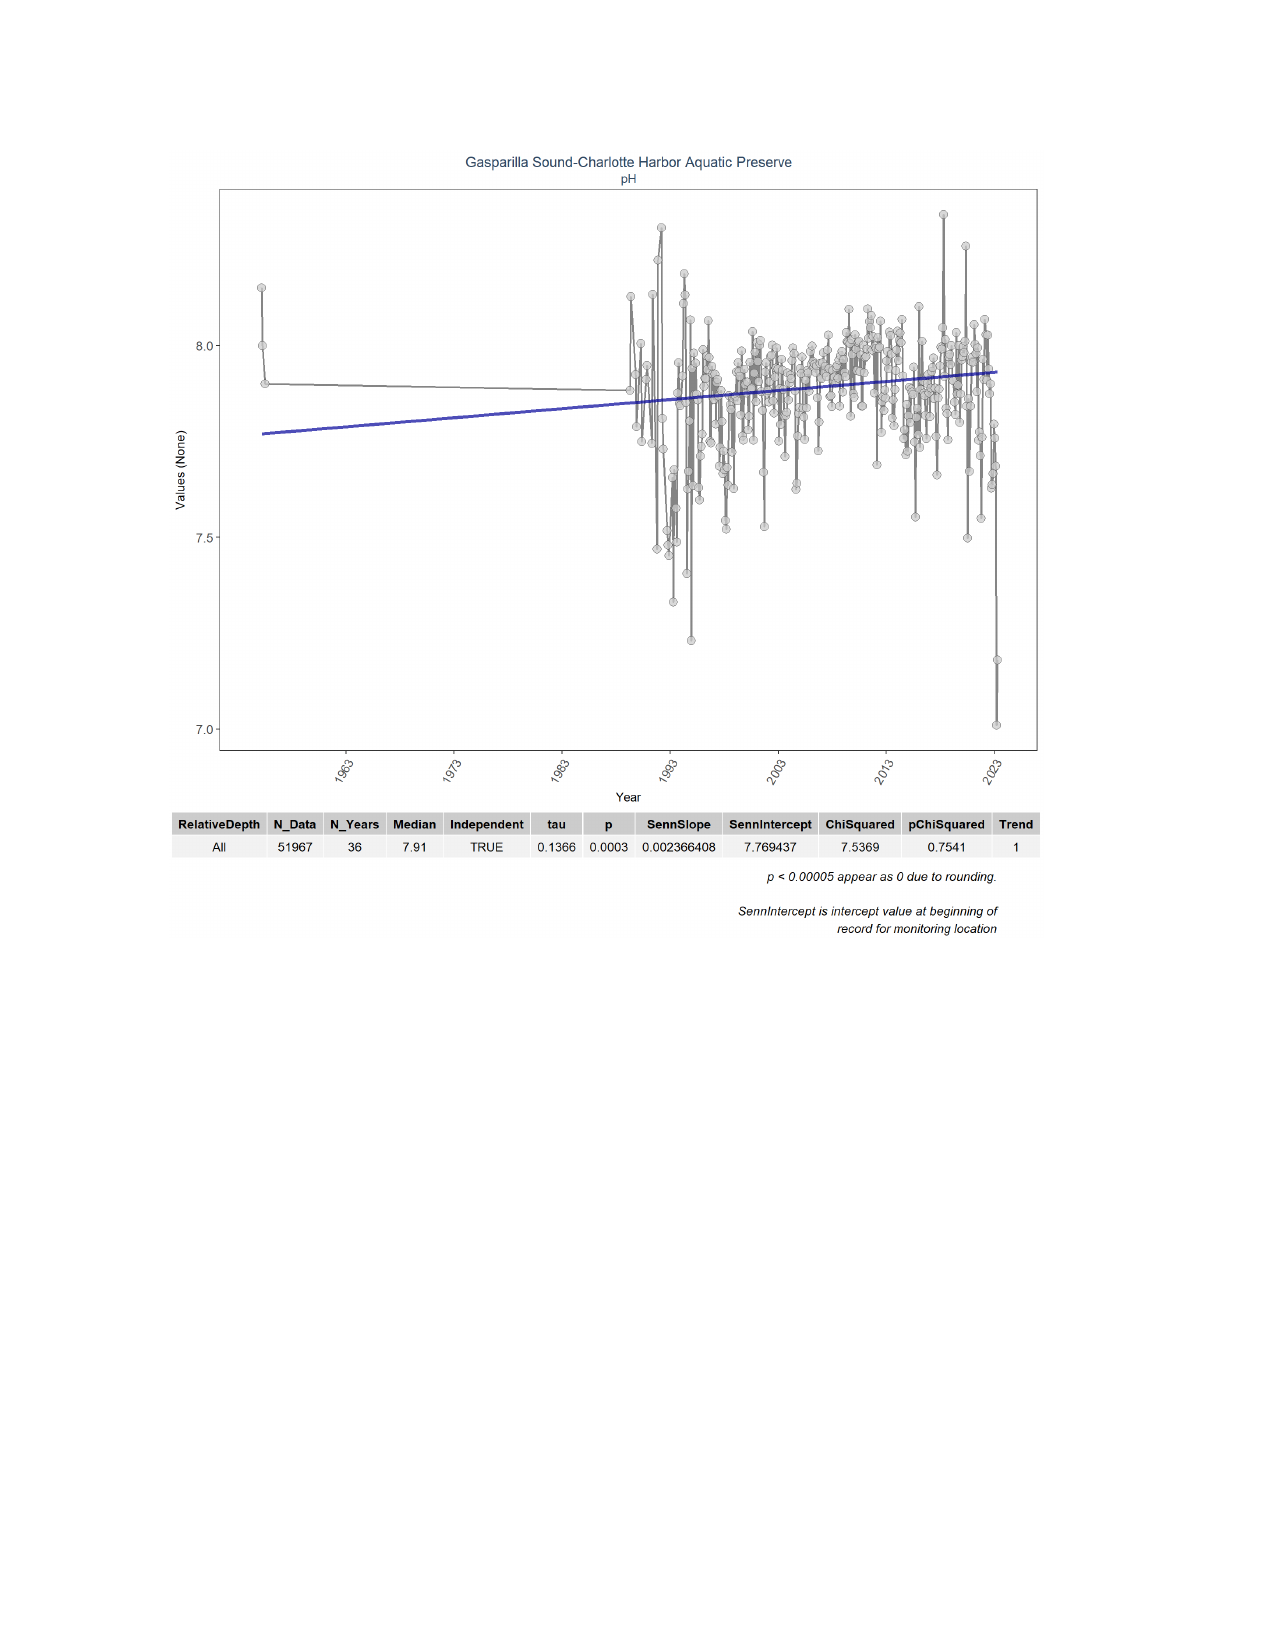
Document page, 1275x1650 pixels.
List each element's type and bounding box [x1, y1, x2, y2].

picture [168, 150, 1044, 938]
